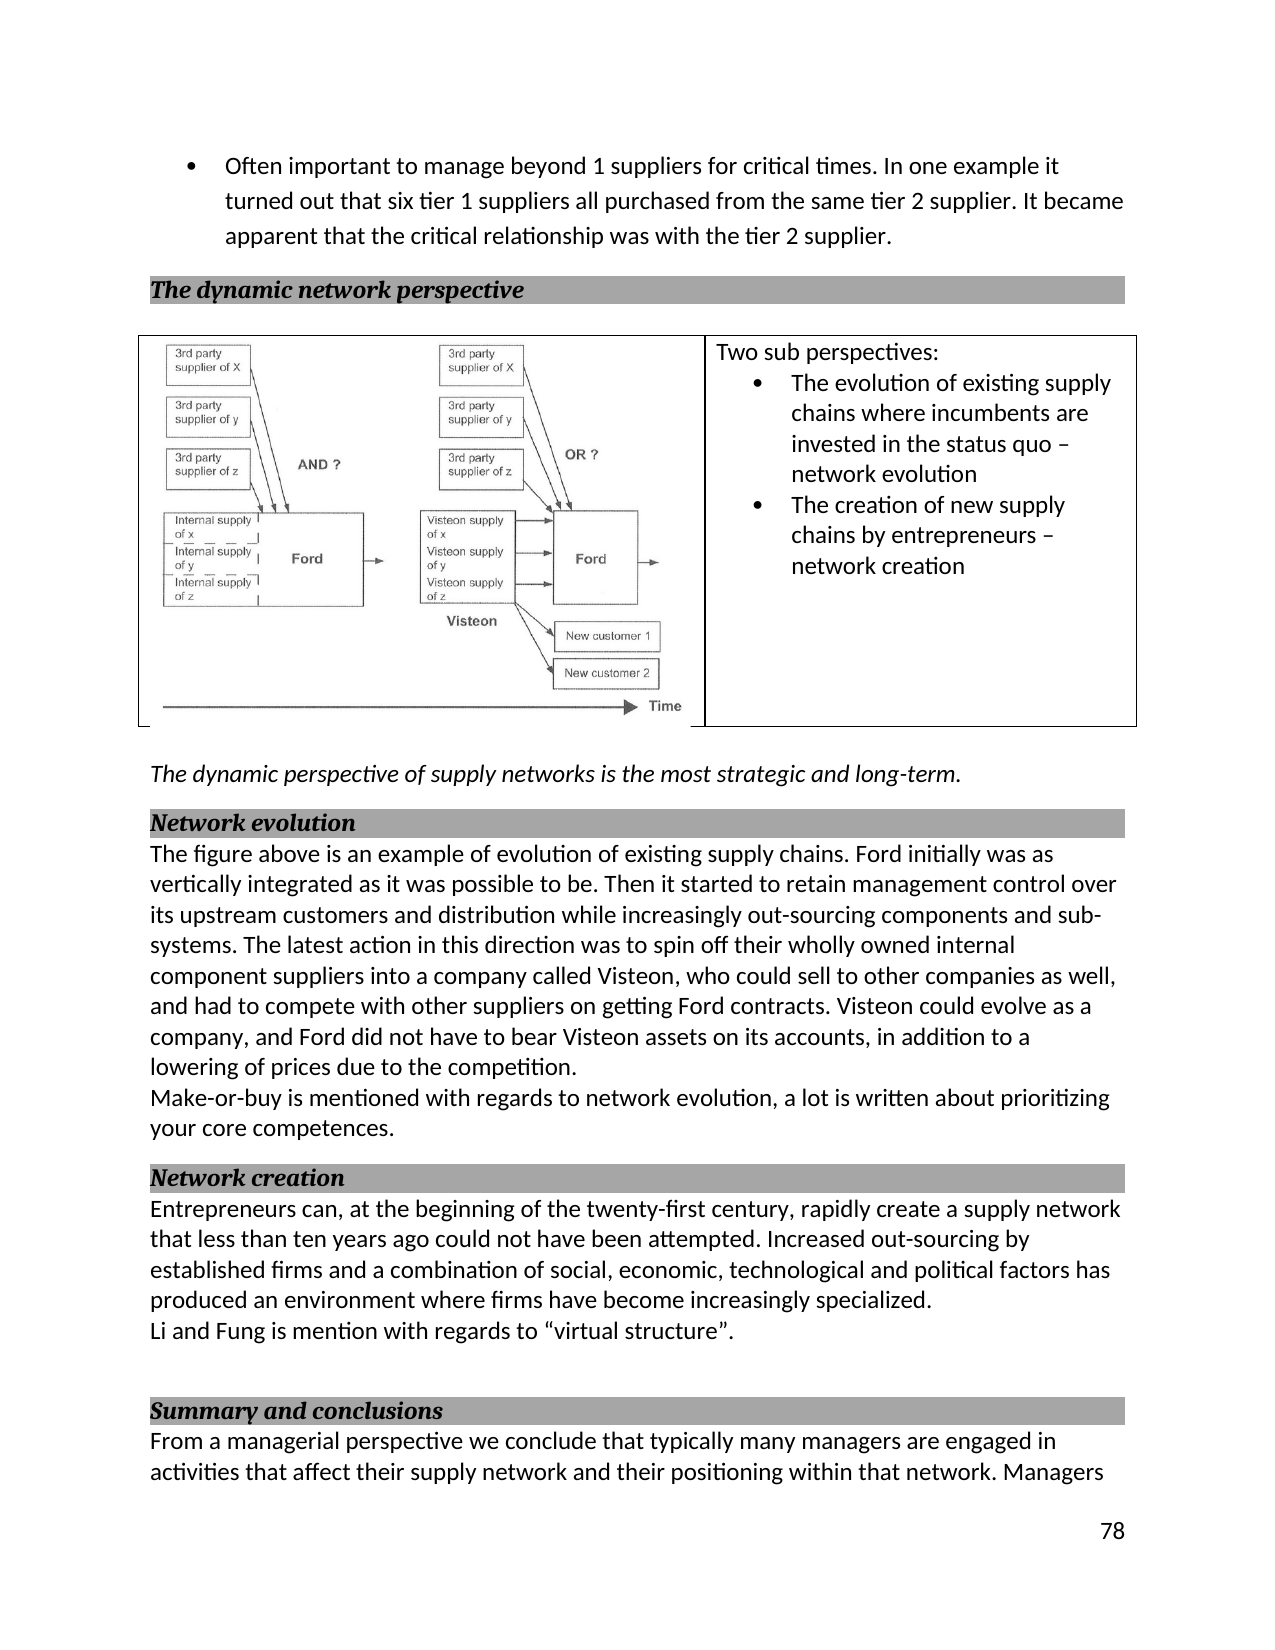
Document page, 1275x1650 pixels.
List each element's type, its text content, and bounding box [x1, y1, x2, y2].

subtitle Network evolution [150, 809, 1125, 838]
text The dynamic perspective of supply networks is the most strategic and long-term. [150, 758, 1125, 788]
table_header [691, 336, 704, 726]
subtitle The dynamic network perspective [150, 276, 1125, 304]
text Make-or-buy is mentioned with regards to network evolution, a lot is written about prioritizing your core competences. [150, 1082, 1125, 1143]
subtitle Summary and conclusions [150, 1397, 1125, 1425]
table_header Two sub perspectives: The evolution of existing supply chains where incumbents are invested in the status quo – network evolution The creation of new supply chains by entrepreneurs – network creation [706, 336, 1136, 726]
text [150, 1425, 1125, 1486]
table_header [139, 336, 150, 726]
subtitle Network creation [150, 1164, 1125, 1193]
text Li and Fung is mention with regards to “virtual structure”. [150, 1315, 1125, 1345]
text The figure above is an example of evolution of existing supply chains. Ford initially was as vertically integrated as it was possible to be. Then it started to retain management control over its upstream customers and distribution while increasingly out-sourcing components and sub-systems. The latest action in this direction was to spin off their wholly owned internal component suppliers into a company called Visteon, who could sell to other companies as well, and had to compete with other suppliers on getting Ford contracts. Visteon could evolve as a company, and Ford did not have to bear Visteon assets on its accounts, in addition to a lowering of prices due to the competition. [150, 838, 1125, 1082]
list Often important to manage beyond 1 suppliers for critical times. In one example it turned out that six tier 1 suppliers all purchased from the same tier 2 supplier. It became apparent that the critical relationship was with the tier 2 supplier. [187, 150, 1125, 251]
text Entrepreneurs can, at the beginning of the twenty-first century, rapidly create a supply network that less than ten years ago could not have been attempted. Increased out-sourcing by established firms and a combination of social, economic, technological and political factors has produced an environment where firms have become increasingly specialized. [150, 1193, 1125, 1315]
